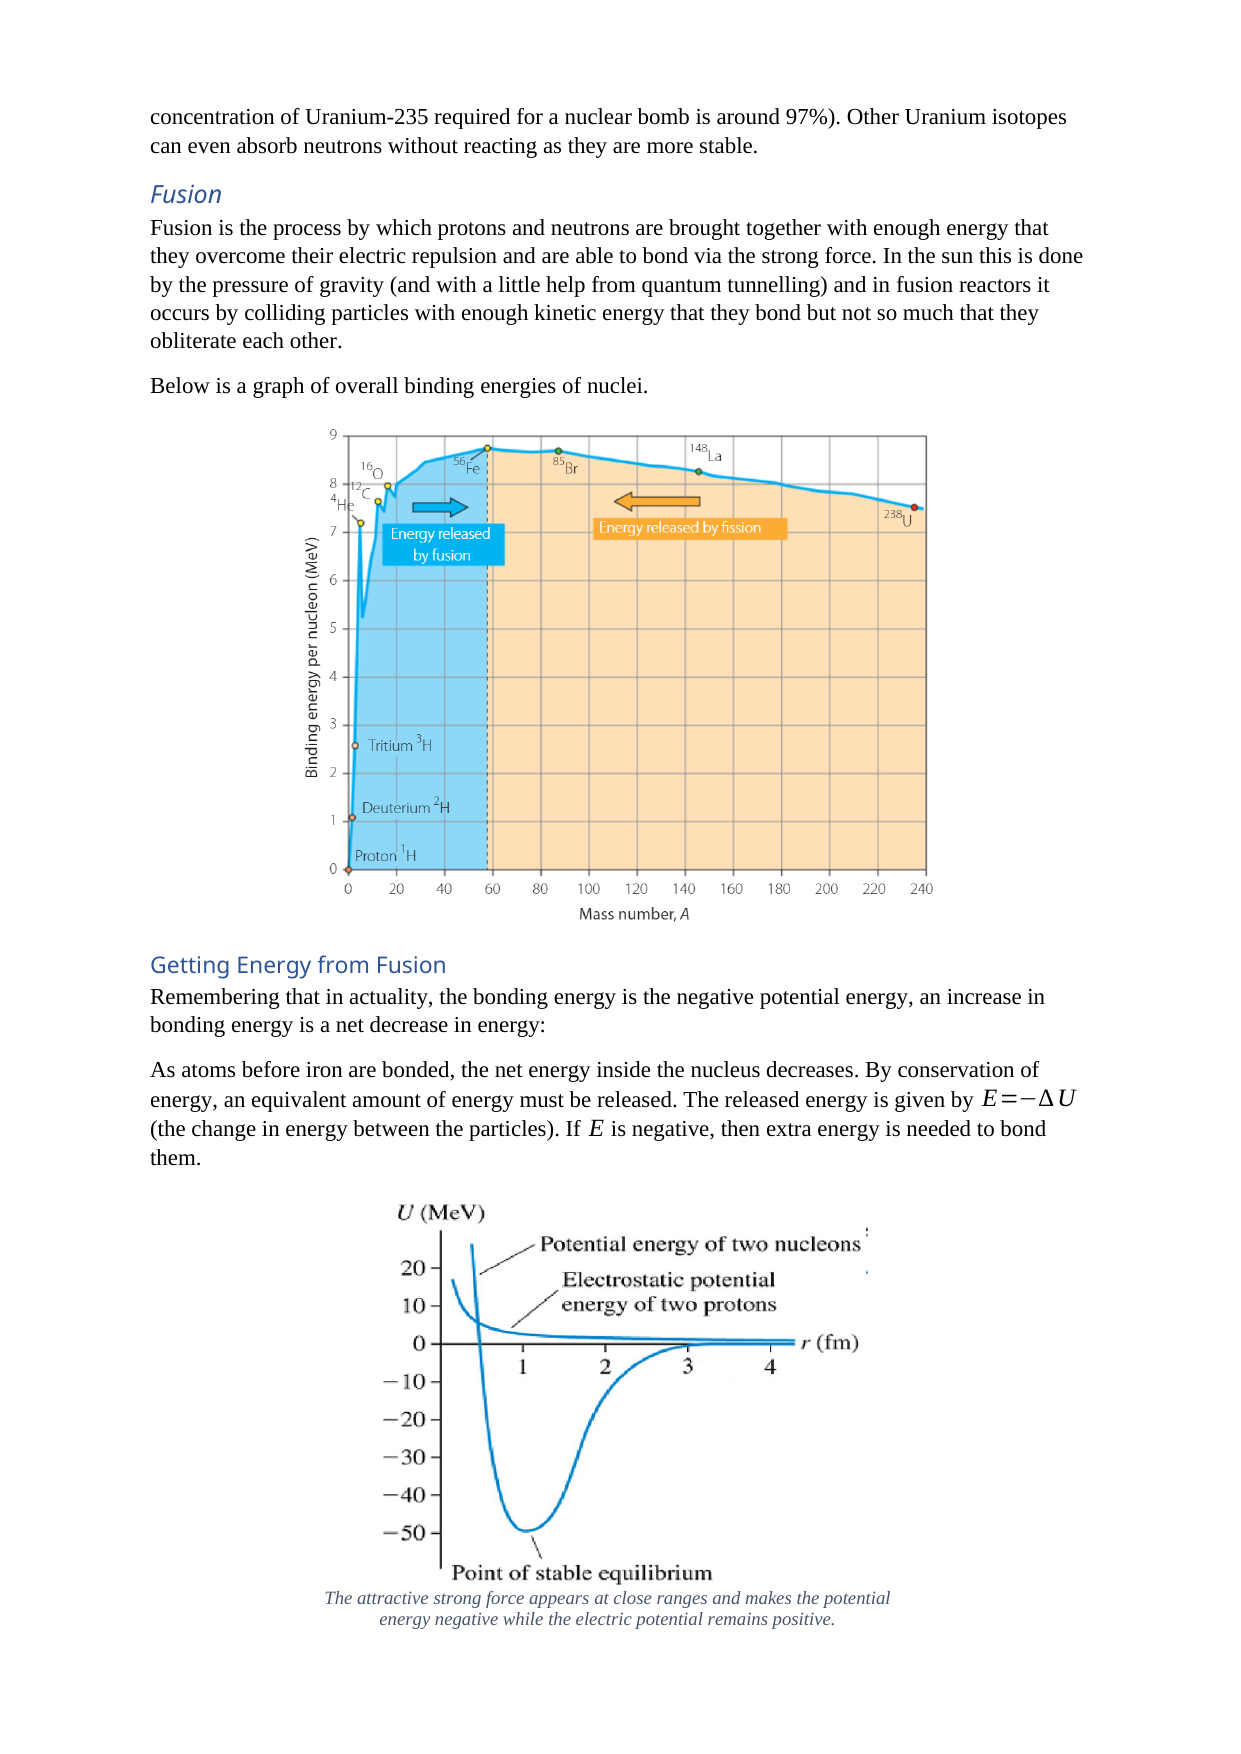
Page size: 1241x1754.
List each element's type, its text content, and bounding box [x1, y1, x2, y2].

text As atoms before iron are bonded, the net energy inside the nucleus decreases. By conservation of energy, an equivalent amount of energy must be released. The released energy is given by (the change in energy between the particles). If is negative, then extra energy is needed to bond them. [150, 1057, 1090, 1171]
picture [295, 417, 945, 931]
subtitle Getting Energy from Fusion [150, 949, 1090, 981]
text Fusion is the process by which protons and neutrons are brought together with enough energy that they overcome their electric repulsion and are able to bond via the strong force. In the sun this is done by the pressure of gravity (and with a little help from quantum tunnelling) and in fusion reactors it occurs by colliding particles with enough kinetic energy that they bond but not so much that they obliterate each other. [150, 214, 1090, 354]
subtitle Fusion [150, 177, 1090, 211]
text Below is a graph of overall binding energies of nuclei. [150, 373, 1090, 399]
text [150, 103, 1090, 158]
picture [319, 1180, 895, 1586]
text Remembering that in actuality, the bonding energy is the negative potential energy, an increase in bonding energy is a net decrease in energy: [150, 983, 1090, 1038]
